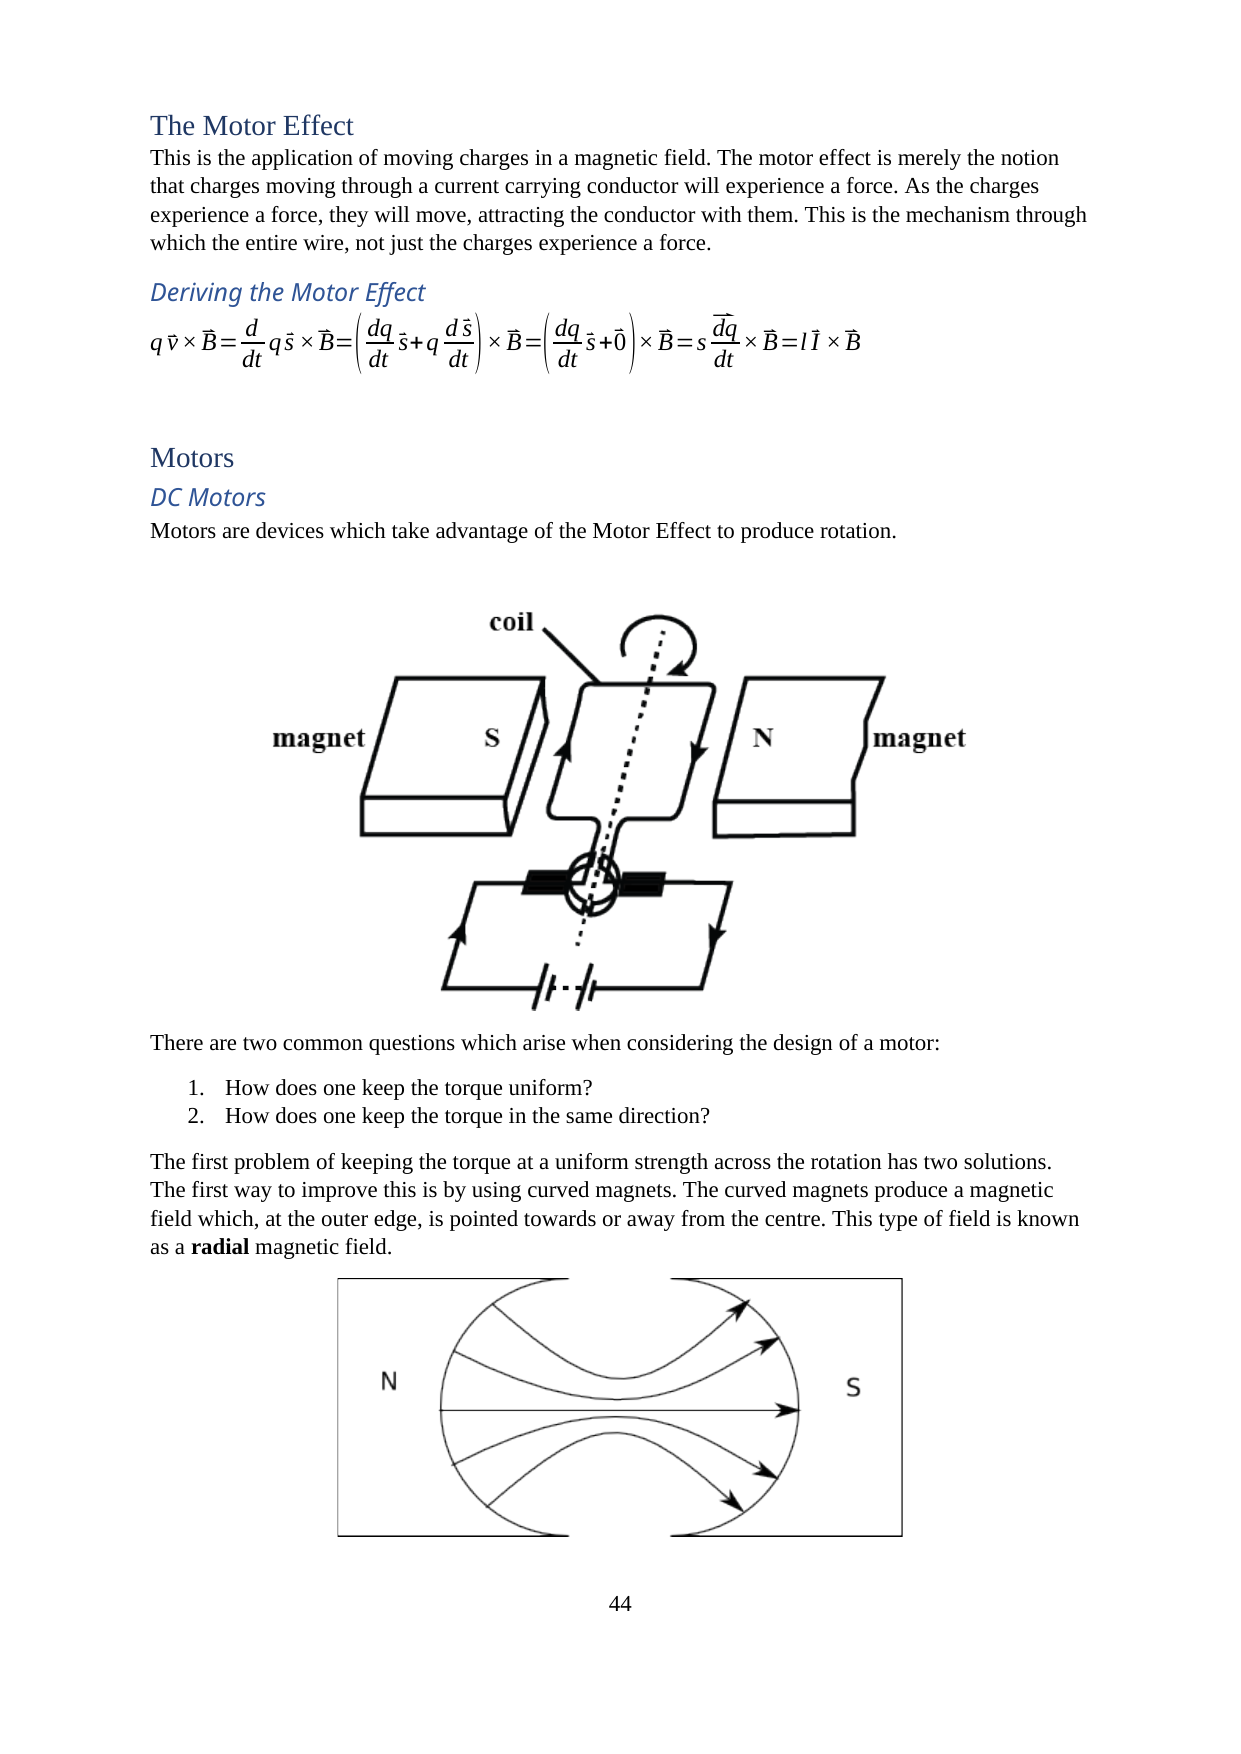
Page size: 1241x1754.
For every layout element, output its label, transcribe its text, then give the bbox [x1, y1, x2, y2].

subtitle Motors [150, 440, 1090, 473]
text There are two common questions which arise when considering the design of a motor: [150, 1029, 1090, 1055]
subtitle DC Motors [150, 480, 1090, 514]
list How does one keep the torque uniform? [187, 1074, 1090, 1101]
text This is the application of moving charges in a magnetic field. The motor effect is merely the notion that charges moving through a current carrying conductor will experience a force. As the charges experience a force, they will move, attracting the conductor with them. This is the mechanism through which the entire wire, not just the charges experience a force. [150, 144, 1090, 255]
subtitle Deriving the Motor Effect [150, 274, 1090, 308]
picture [272, 607, 968, 1011]
list How does one keep the torque in the same direction? [187, 1103, 1090, 1129]
text The first problem of keeping the torque at a uniform strength across the rotation has two solutions. The first way to improve this is by using curved magnets. The curved magnets produce a magnetic field which, at the outer edge, is pointed towards or away from the centre. This type of field is known as a radial magnetic field. [150, 1148, 1090, 1259]
text Motors are devices which take advantage of the Motor Effect to produce rotation. [150, 517, 1090, 543]
subtitle The Motor Effect [150, 108, 1090, 141]
picture [337, 1278, 903, 1537]
